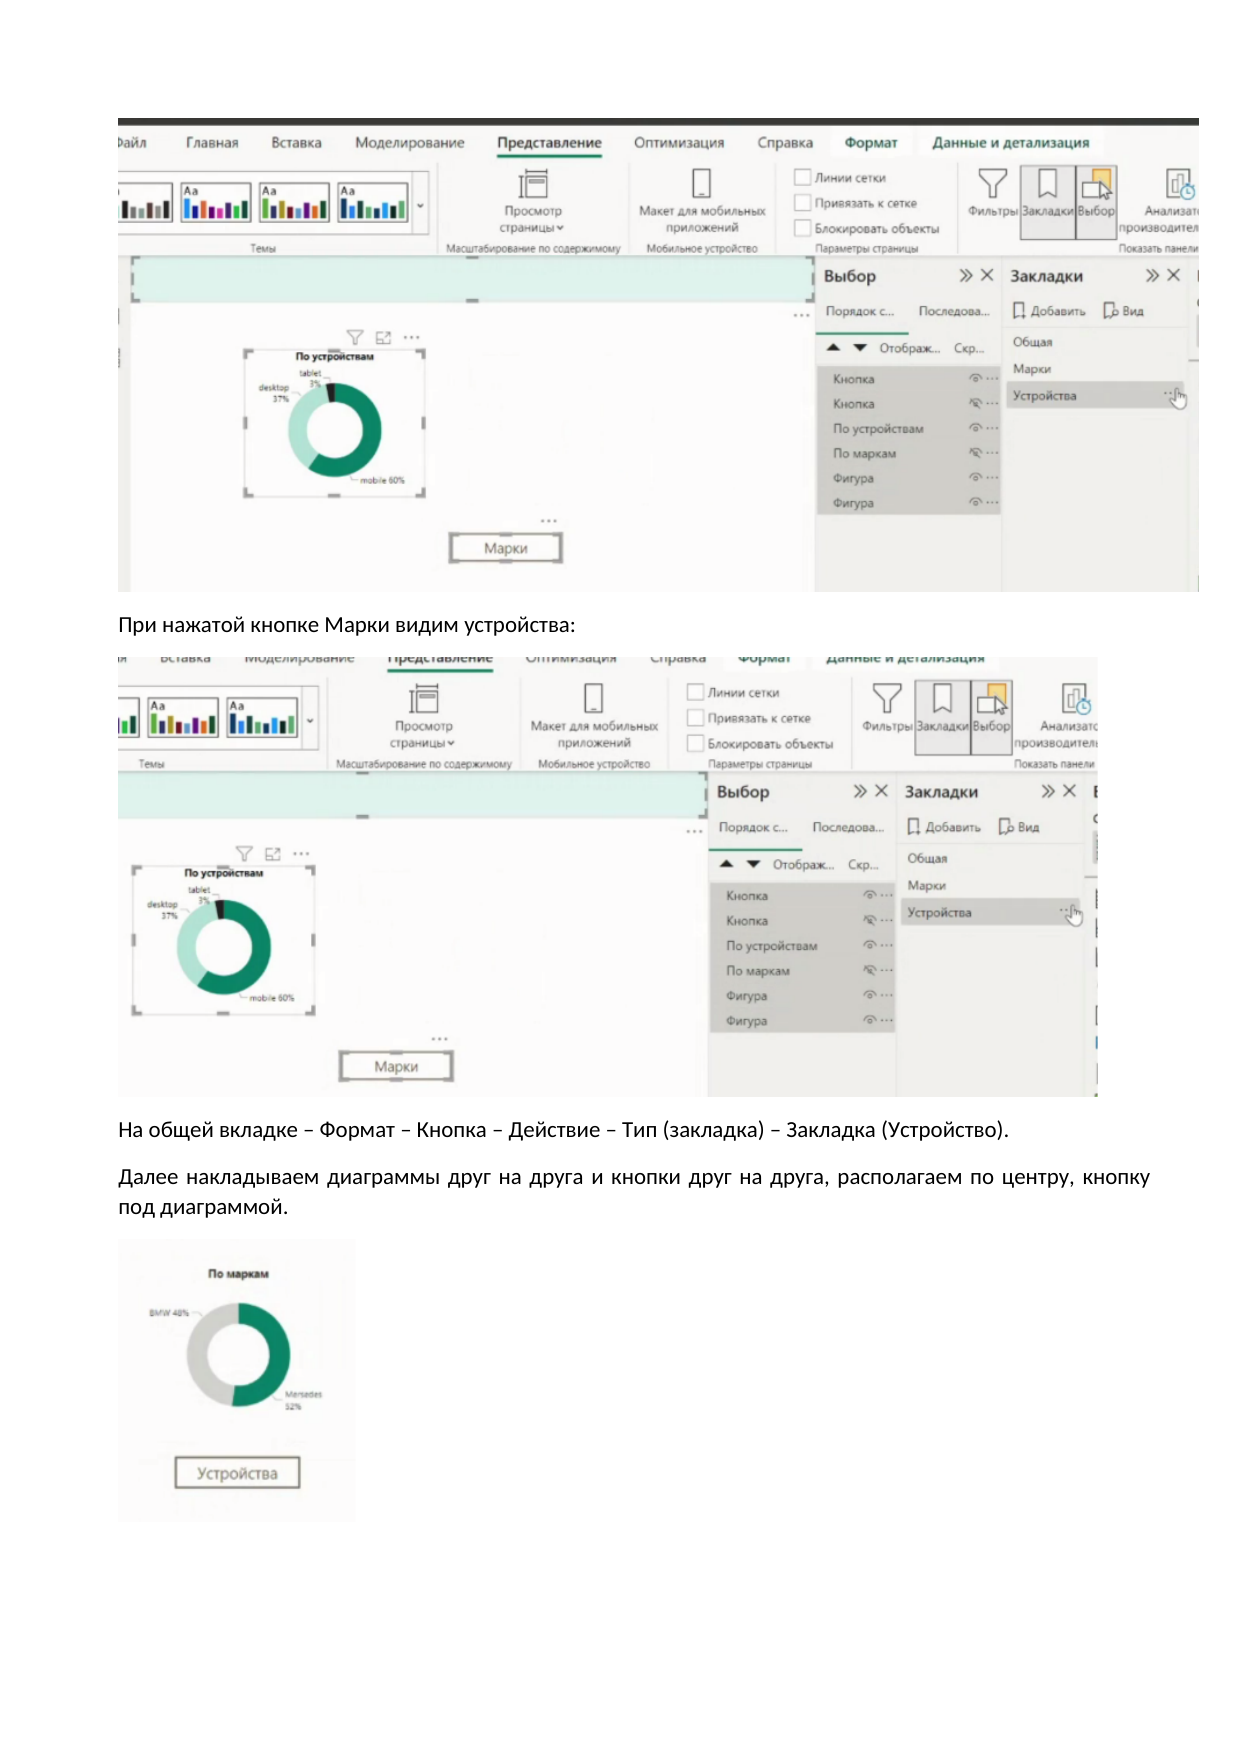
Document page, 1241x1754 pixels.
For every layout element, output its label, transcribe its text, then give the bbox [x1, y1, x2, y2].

text Далее накладываем диаграммы друг на друга и кнопки друг на друга, располагаем по центру, кнопку под диаграммой. [118, 1162, 1152, 1220]
text На общей вкладке – Формат – Кнопка – Действие – Тип (закладка) – Закладка (Устройство). [118, 1115, 1152, 1143]
picture [118, 1239, 356, 1522]
text При нажатой кнопке Марки видим устройства: [118, 610, 1152, 638]
picture [118, 118, 1199, 592]
picture [118, 657, 1098, 1097]
